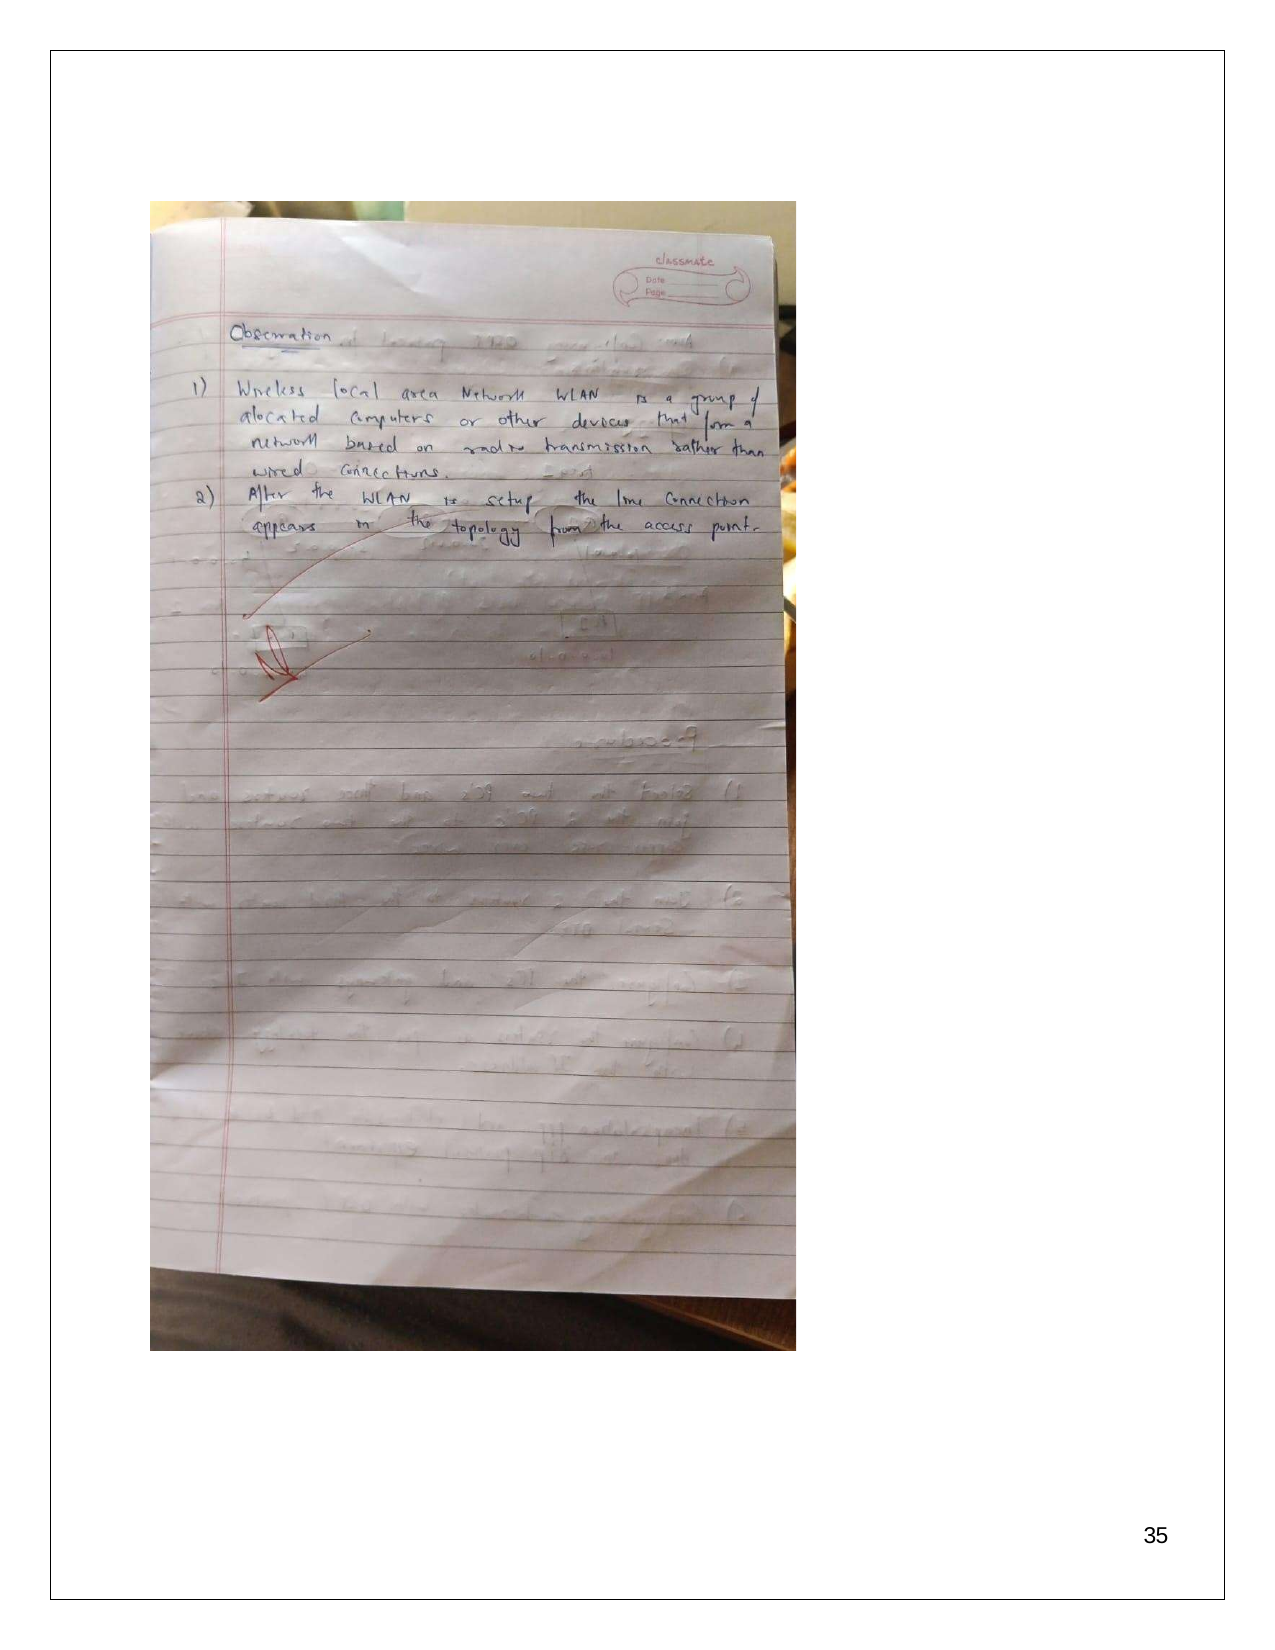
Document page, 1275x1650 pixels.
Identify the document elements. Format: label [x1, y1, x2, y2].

picture [150, 201, 797, 1351]
